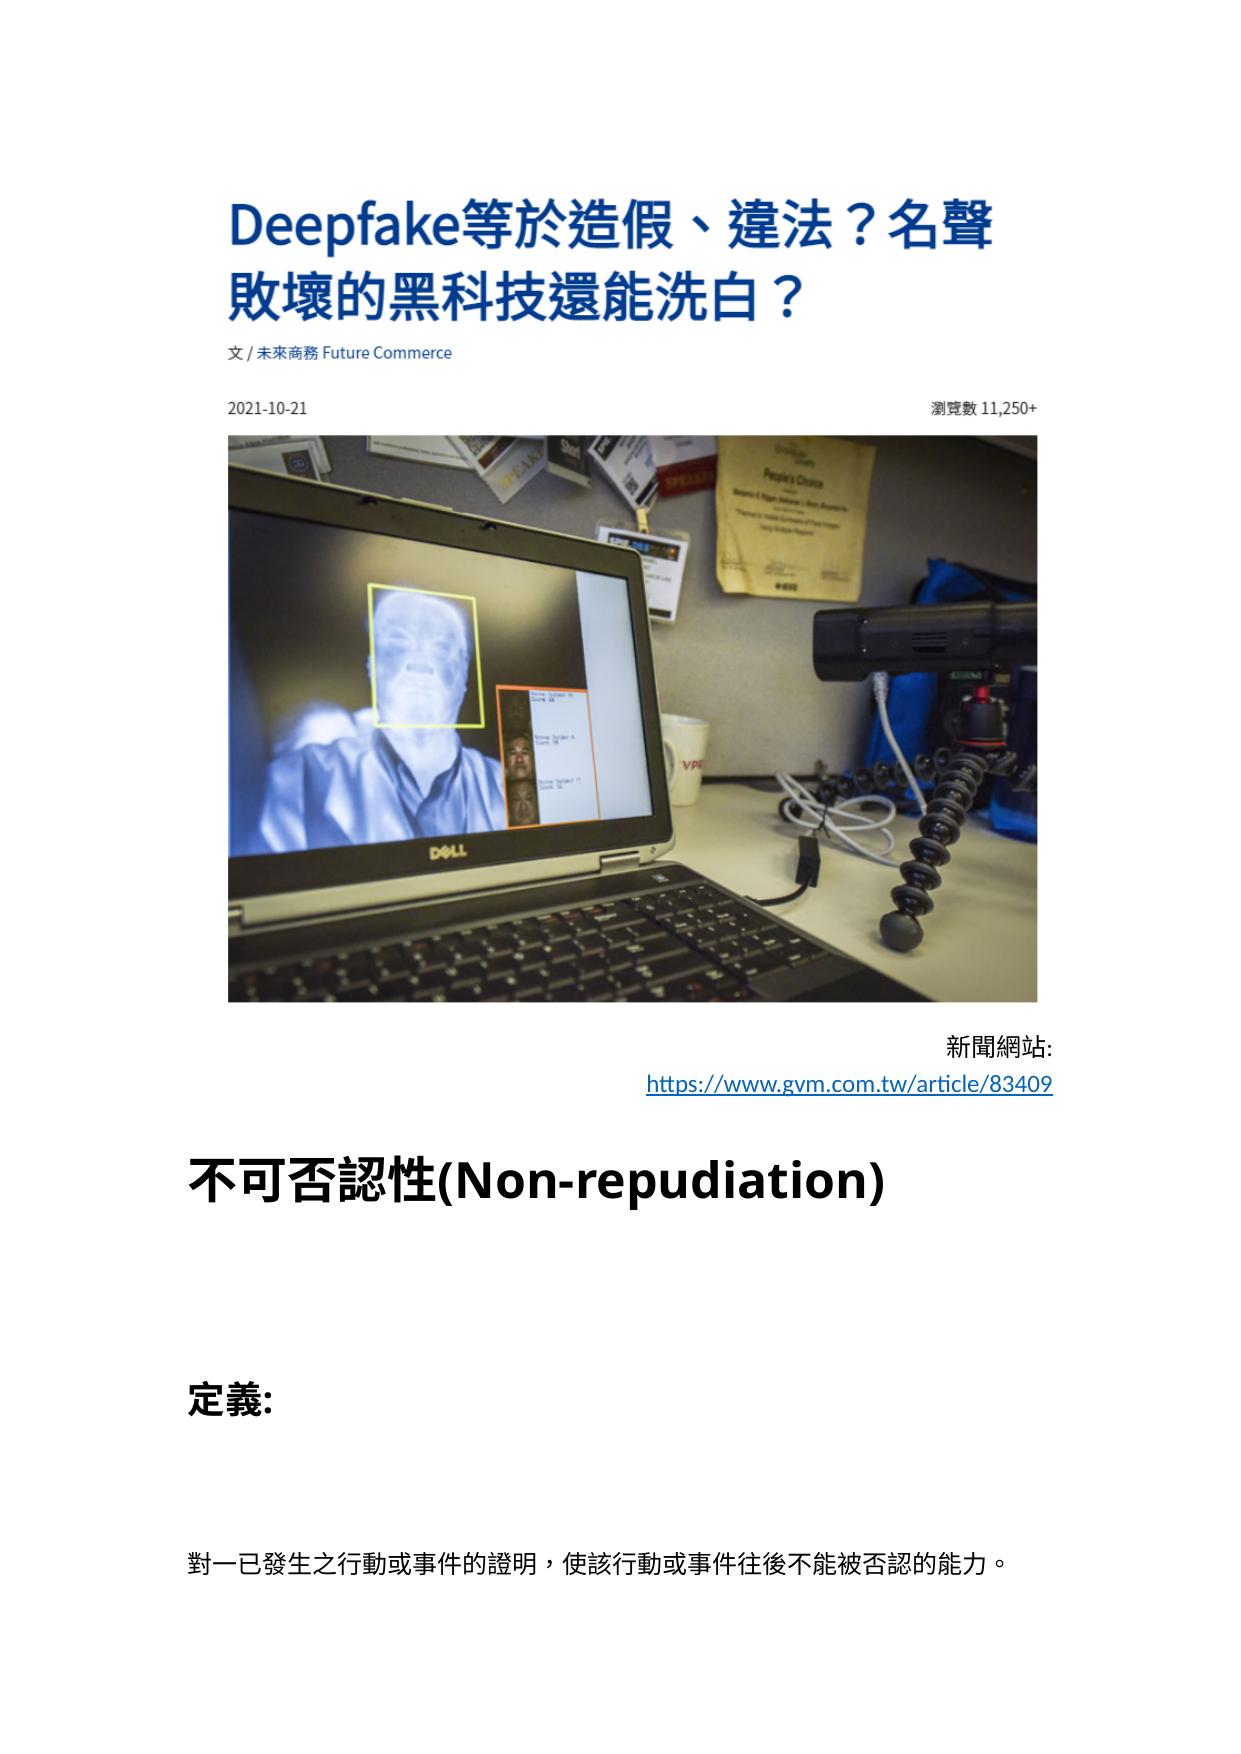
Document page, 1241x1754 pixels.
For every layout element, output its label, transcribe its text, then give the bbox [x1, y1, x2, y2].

subtitle 不可否認性(Non-repudiation) [187, 1139, 1053, 1214]
picture [187, 164, 1053, 1018]
subtitle 定義: [187, 1360, 1053, 1435]
text 新聞網站: [187, 1027, 1053, 1064]
text 對一已發生之行動或事件的證明，使該行動或事件往後不能被否認的能力。 [187, 1544, 1053, 1581]
text https://www.gvm.com.tw/article/83409 [187, 1064, 1053, 1102]
